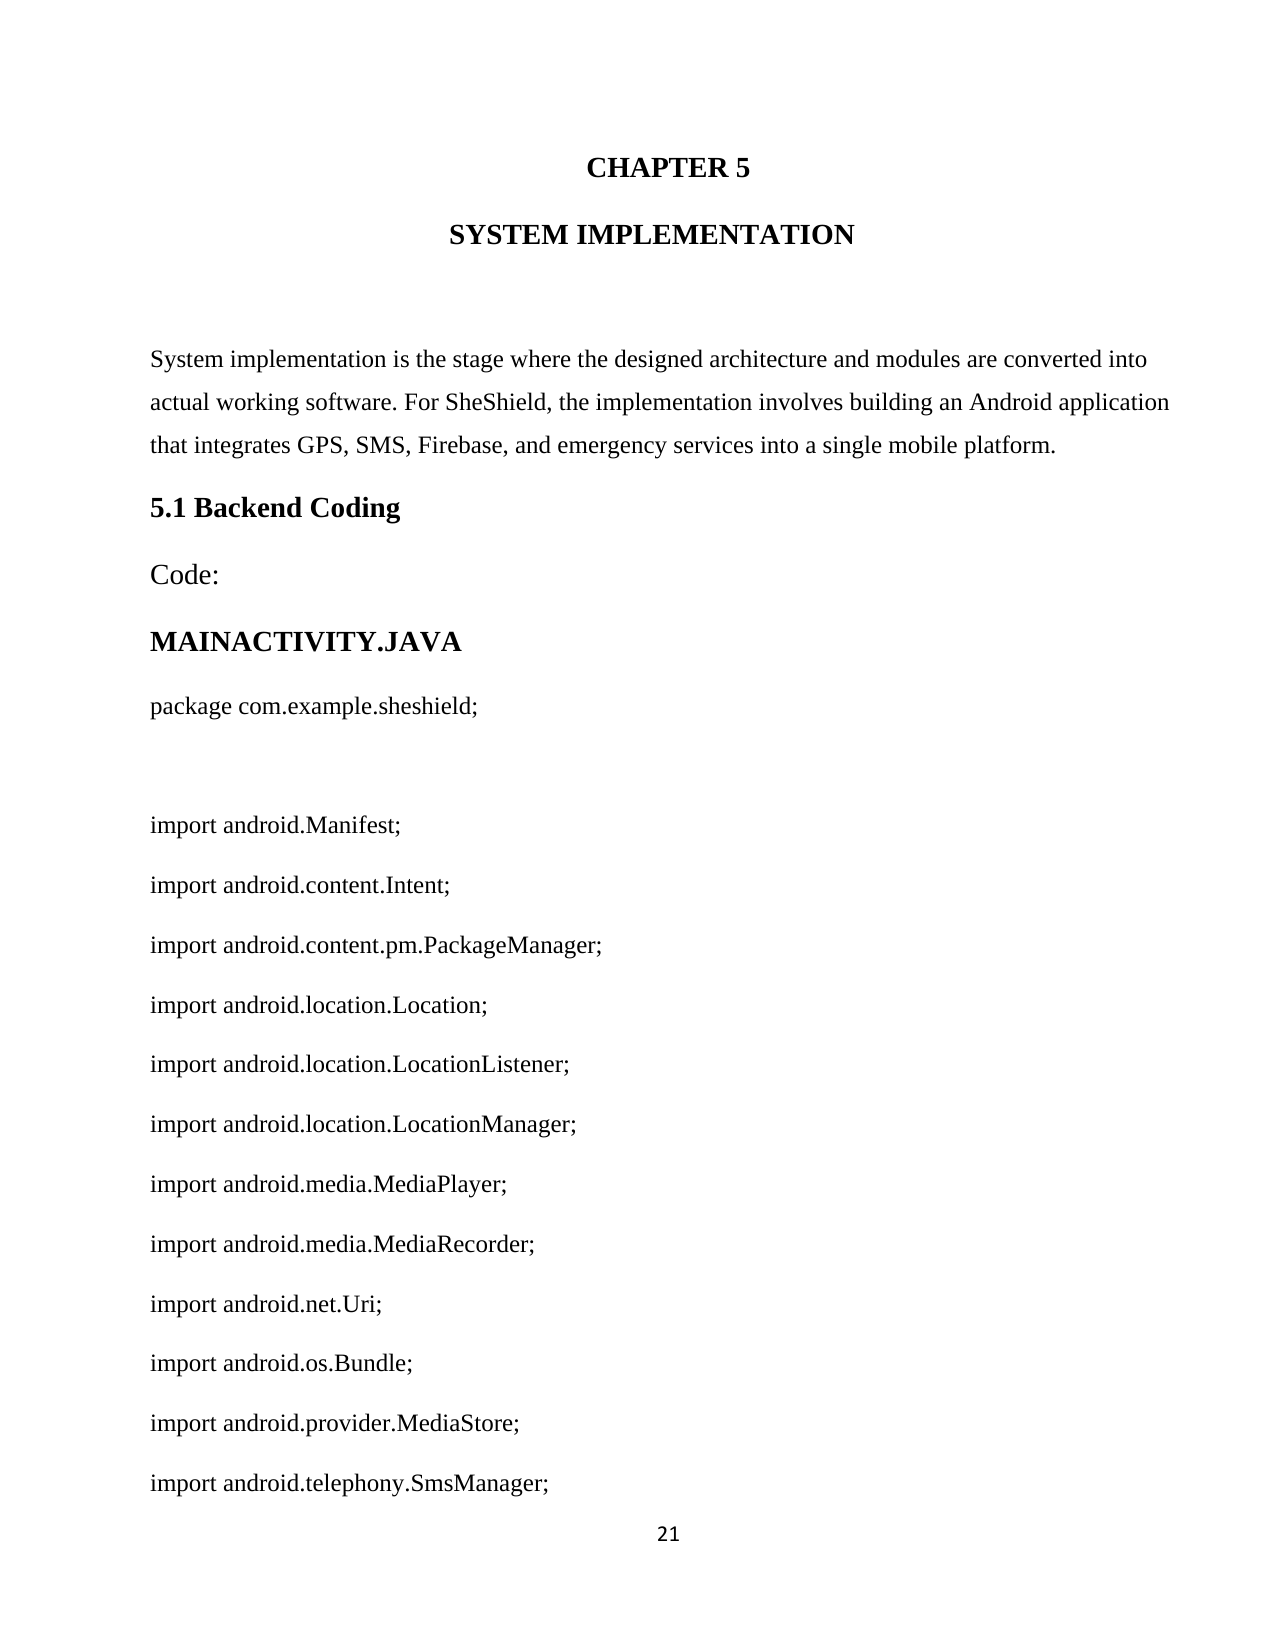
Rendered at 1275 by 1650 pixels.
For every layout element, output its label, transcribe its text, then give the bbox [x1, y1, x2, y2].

text import android.provider.MediaStore; [150, 1408, 1186, 1437]
text import android.location.LocationListener; [150, 1049, 1186, 1078]
text import android.net.Uri; [150, 1289, 1186, 1317]
text import android.location.Location; [150, 990, 1186, 1018]
text import android.os.Bundle; [150, 1348, 1186, 1377]
text System implementation is the stage where the designed architecture and modules are converted into actual working software. For SheShield, the implementation involves building an Android application that integrates GPS, SMS, Firebase, and emergency services into a single mobile platform. [150, 344, 1186, 459]
text Code: [150, 557, 1186, 590]
text import android.media.MediaRecorder; [150, 1229, 1186, 1258]
text import android.media.MediaPlayer; [150, 1169, 1186, 1198]
text package com.example.sheshield; [150, 691, 1186, 719]
text MAINACTIVITY.JAVA [150, 624, 1186, 657]
text CHAPTER 5 [150, 150, 1186, 183]
text SYSTEM IMPLEMENTATION [150, 217, 1186, 251]
text import android.Manifest; [150, 810, 1186, 839]
text import android.telephony.SmsManager; [150, 1468, 1186, 1497]
text 5.1 Backend Coding [150, 490, 1186, 523]
text import android.content.Intent; [150, 870, 1186, 899]
text import android.location.LocationManager; [150, 1109, 1186, 1138]
text import android.content.pm.PackageManager; [150, 930, 1186, 959]
